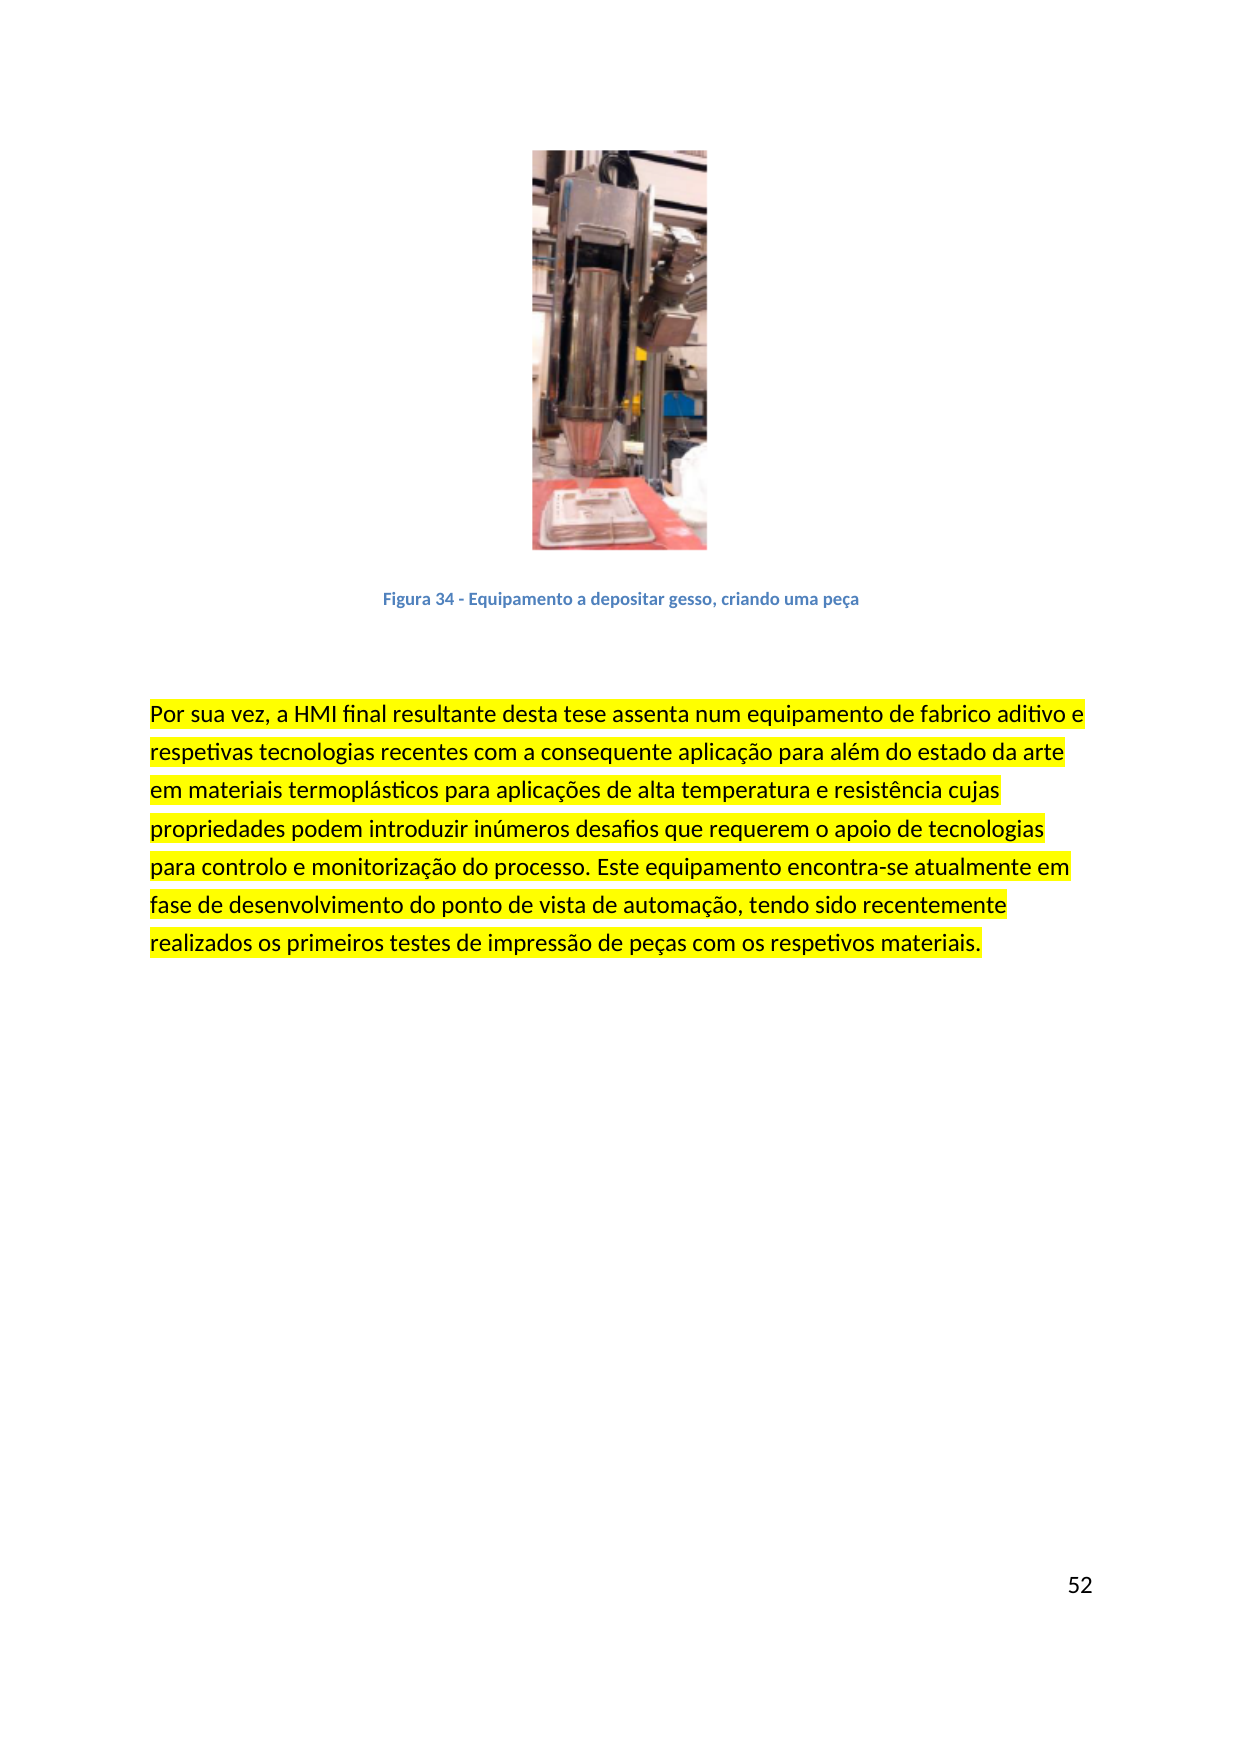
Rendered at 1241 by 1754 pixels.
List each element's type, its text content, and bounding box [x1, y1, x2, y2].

text Por sua vez, a HMI final resultante desta tese assenta num equipamento de fabrico aditivo e respetivas tecnologias recentes com a consequente aplicação para além do estado da arte em materiais termoplásticos para aplicações de alta temperatura e resistência cujas propriedades podem introduzir inúmeros desafios que requerem o apoio de tecnologias para controlo e monitorização do processo. Este equipamento encontra-se atualmente em fase de desenvolvimento do ponto de vista de automação, tendo sido recentemente realizados os primeiros testes de impressão de peças com os respetivos materiais. [150, 698, 1092, 958]
picture [531, 150, 712, 555]
